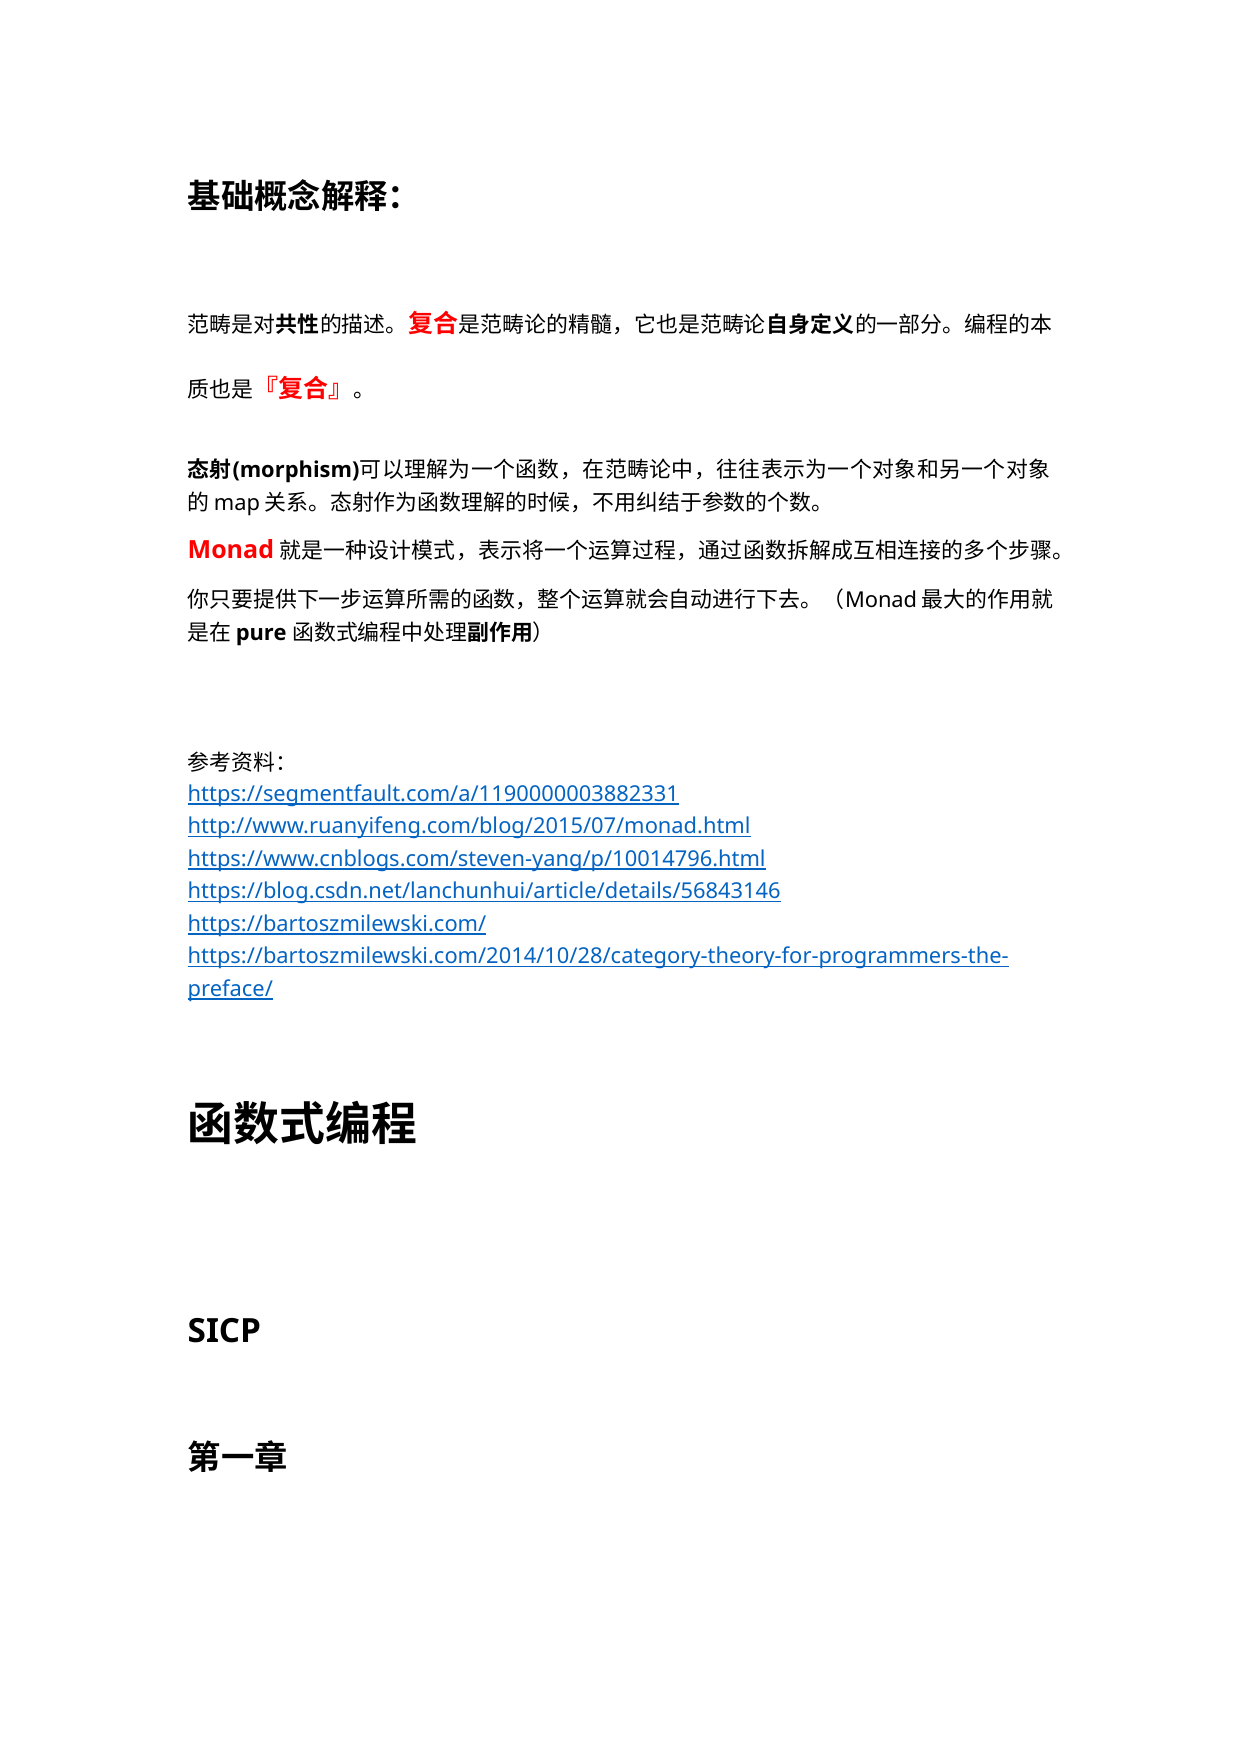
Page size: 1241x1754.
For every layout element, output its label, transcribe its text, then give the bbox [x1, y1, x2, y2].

subtitle 函数式编程 [187, 1072, 1053, 1169]
text 参考资料： [187, 744, 1053, 777]
subtitle 基础概念解释： [187, 162, 1053, 227]
subtitle 第一章 [187, 1423, 1053, 1488]
text https://www.cnblogs.com/steven-yang/p/10014796.html [187, 842, 1053, 874]
text https://bartoszmilewski.com/2014/10/28/category-theory-for-programmers-the-preface/ [187, 939, 1053, 1004]
text https://blog.csdn.net/lanchunhui/article/details/56843146 [187, 874, 1053, 907]
subtitle SICP [187, 1297, 1053, 1362]
text https://segmentfault.com/a/1190000003882331 [187, 777, 1053, 809]
text Monad就是一种设计模式，表示将一个运算过程，通过函数拆解成互相连接的多个步骤。你只要提供下一步运算所需的函数，整个运算就会自动进行下去。（Monad最大的作用就是在pure 函数式编程中处理副作用） [187, 517, 1053, 647]
text https://bartoszmilewski.com/ [187, 907, 1053, 939]
text 范畴是对共性的描述。复合是范畴论的精髓，它也是范畴论自身定义的一部分。编程的本质也是『复合』。 [187, 289, 1053, 419]
text http://www.ruanyifeng.com/blog/2015/07/monad.html [187, 809, 1053, 842]
text 态射(morphism)可以理解为一个函数，在范畴论中，往往表示为一个对象和另一个对象的map关系。态射作为函数理解的时候，不用纠结于参数的个数。 [187, 452, 1053, 517]
